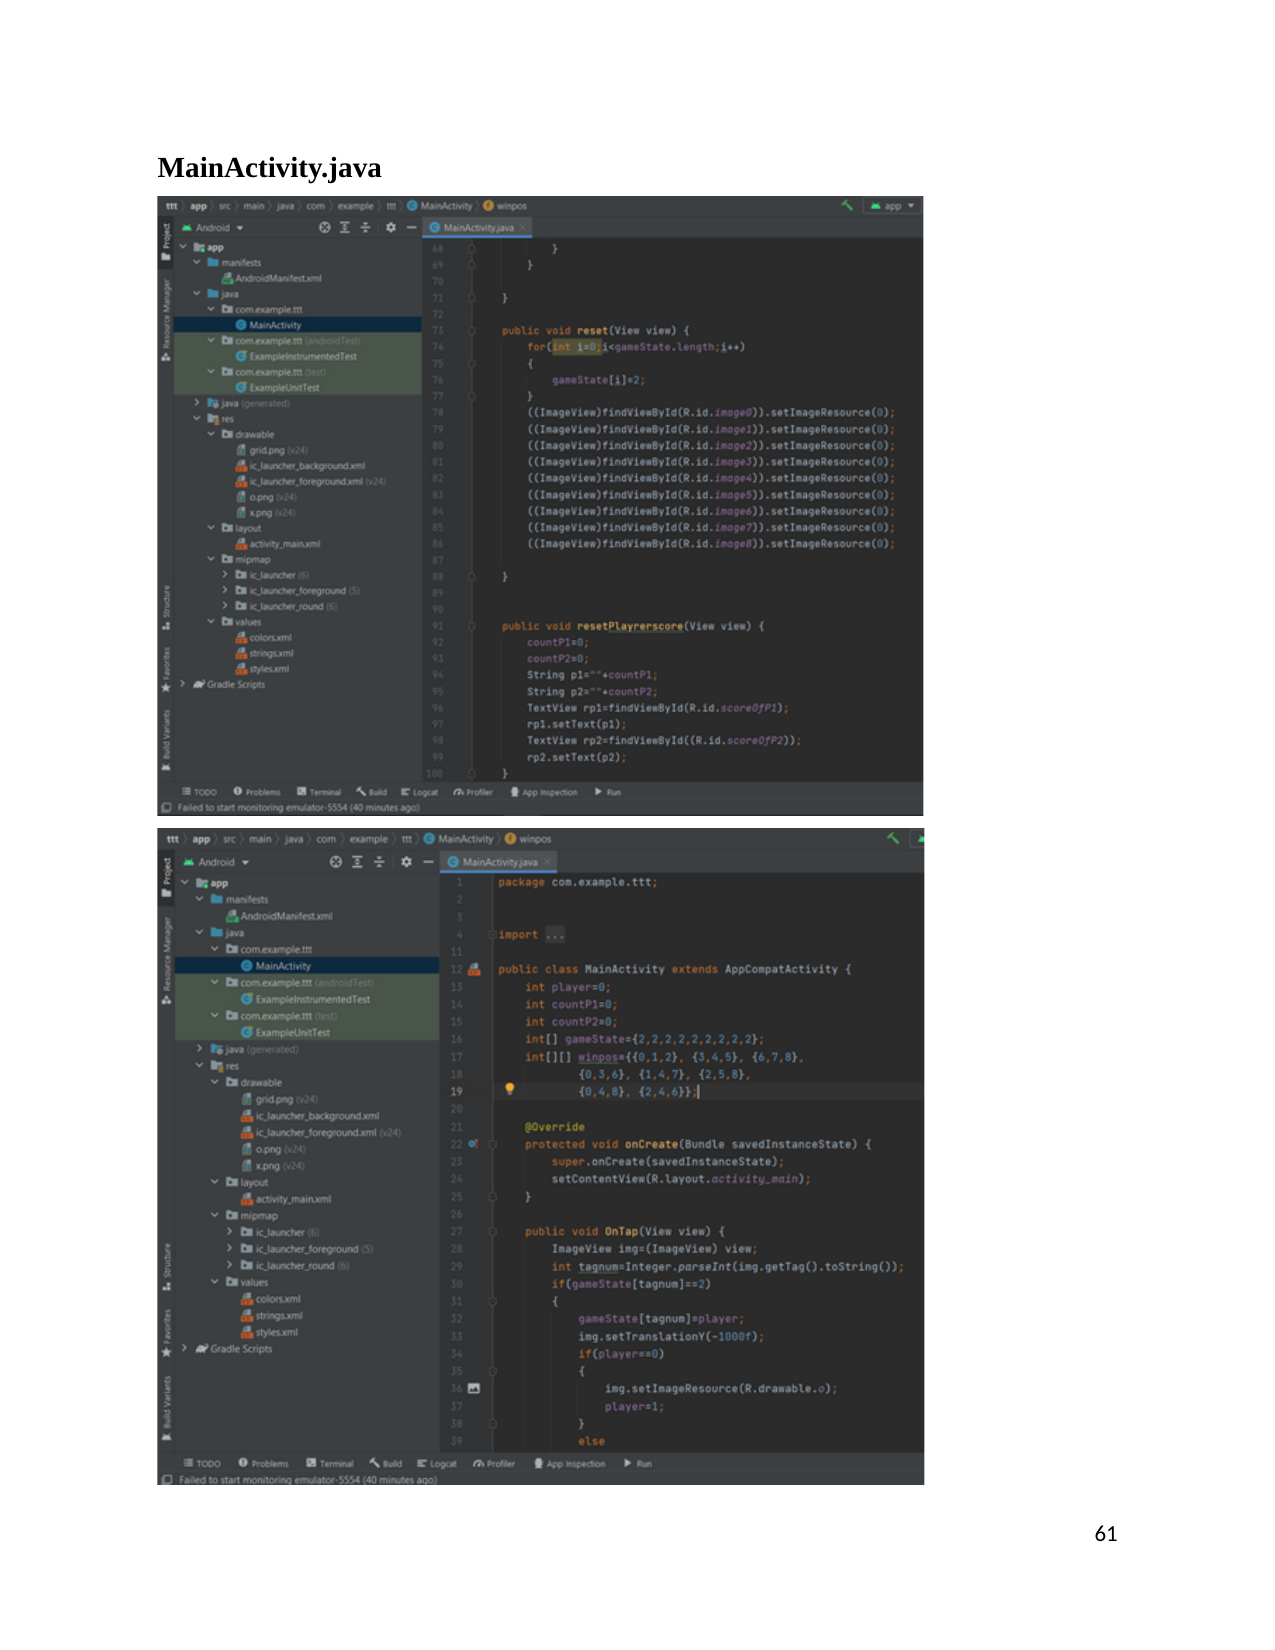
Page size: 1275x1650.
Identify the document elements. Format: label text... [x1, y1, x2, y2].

picture [157, 196, 924, 816]
picture [157, 828, 925, 1485]
text MainActivity.java [157, 150, 1117, 183]
